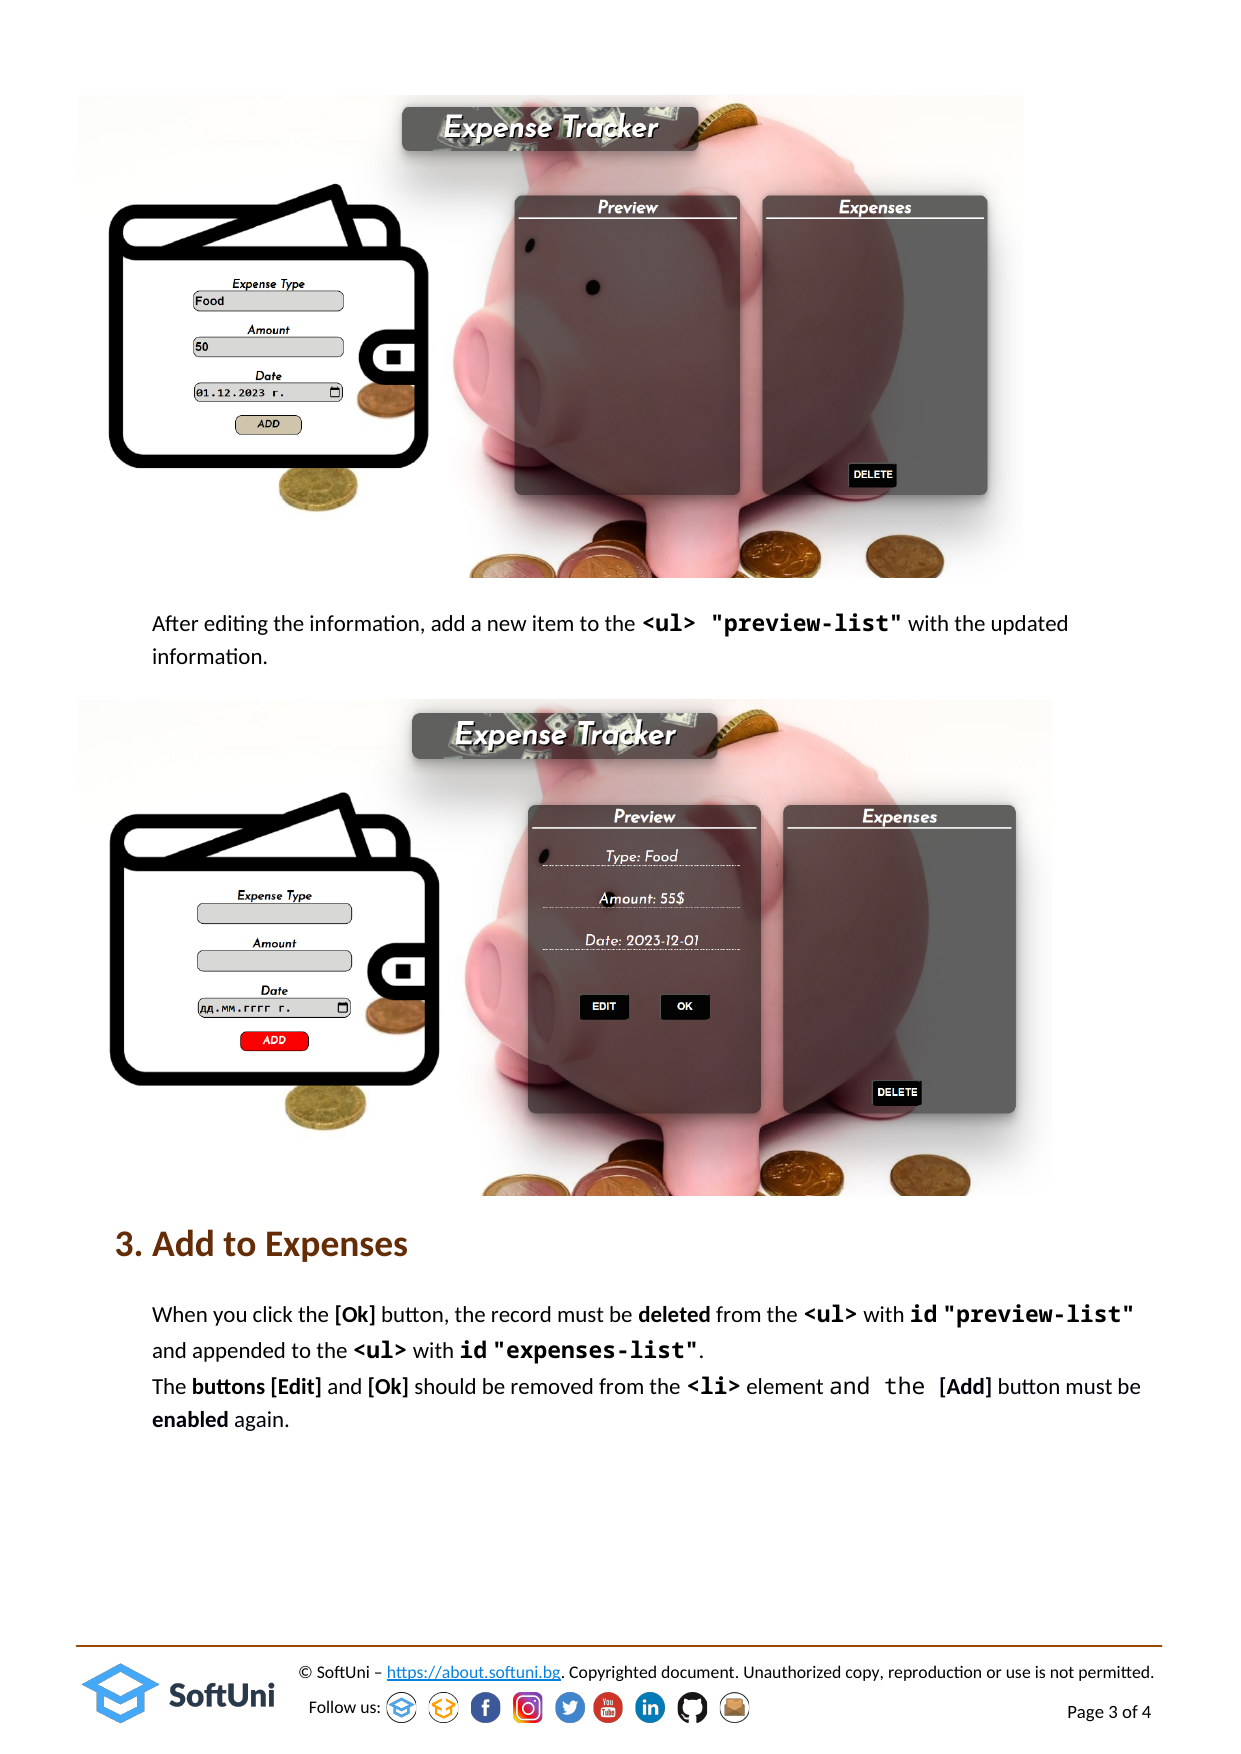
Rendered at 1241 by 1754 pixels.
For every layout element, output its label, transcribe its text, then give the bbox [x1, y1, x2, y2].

picture [428, 1692, 459, 1723]
picture [75, 1658, 281, 1729]
subtitle Add to Expenses [114, 1220, 1163, 1266]
picture [635, 1714, 644, 1723]
picture [76, 699, 1053, 1196]
picture [635, 1692, 644, 1701]
picture [471, 1692, 501, 1723]
picture [719, 1692, 750, 1723]
list After editing the information, add a new item to the <ul> "preview-list" with the updated information. [152, 607, 1163, 670]
list The buttons [Edit] and [Ok] should be removed from the <li> element and the [Add] button must be enabled again. [152, 1370, 1163, 1433]
picture [677, 1692, 708, 1723]
list When you click the [Ok] button, the record must be deleted from the <ul> with id "preview-list" and appended to the <ul> with id "expenses-list". [152, 1298, 1163, 1365]
picture [513, 1692, 543, 1723]
picture [555, 1692, 585, 1723]
picture [386, 1692, 417, 1723]
picture [649, 1705, 658, 1714]
picture [656, 1692, 665, 1701]
picture [76, 95, 1024, 578]
picture [656, 1714, 665, 1723]
picture [593, 1692, 623, 1723]
